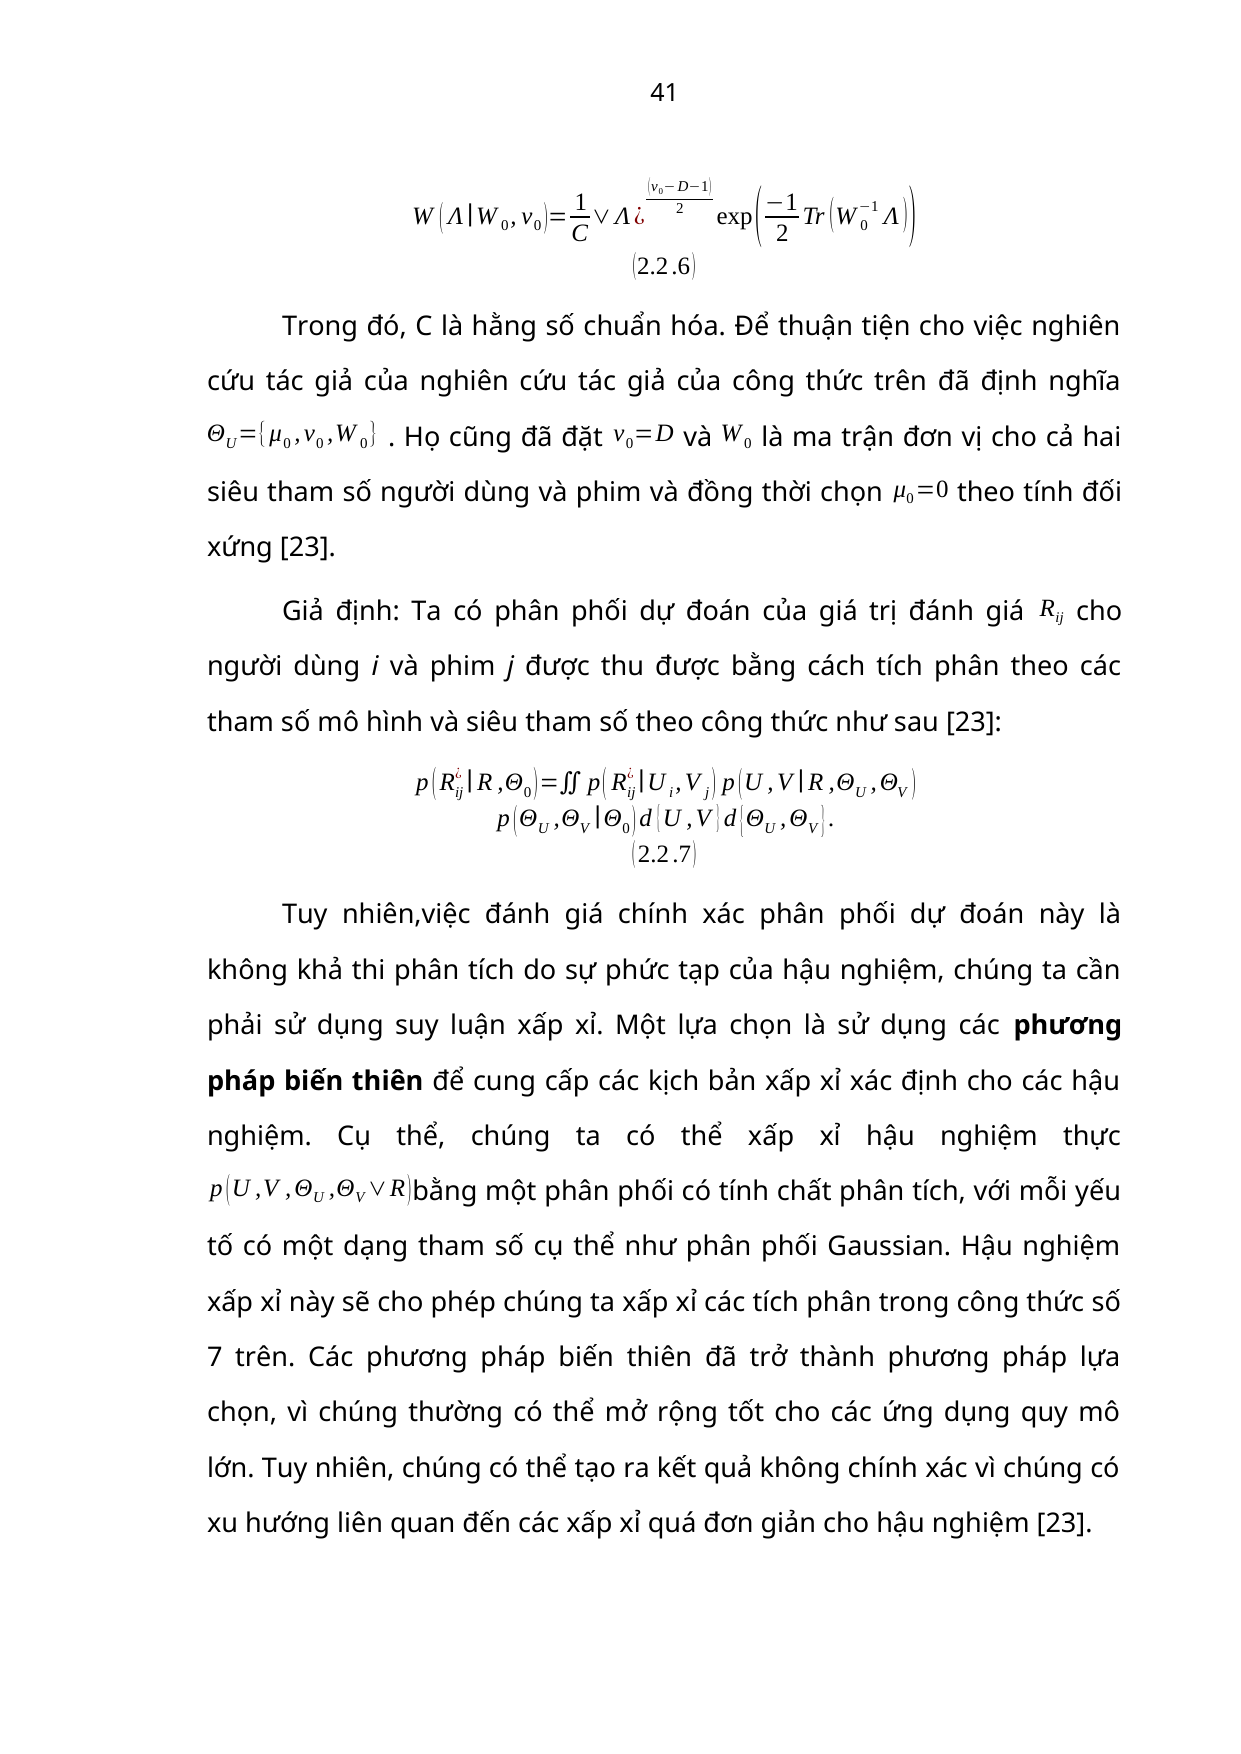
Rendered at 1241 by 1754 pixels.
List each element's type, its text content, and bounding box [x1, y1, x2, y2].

text Giả định: Ta có phân phối dự đoán của giá trị đánh giá cho người dùng i và phim j được thu được bằng cách tích phân theo các tham số mô hình và siêu tham số theo công thức như sau [23]: [207, 591, 1122, 739]
text Tuy nhiên,việc đánh giá chính xác phân phối dự đoán này là không khả thi phân tích do sự phức tạp của hậu nghiệm, chúng ta cần phải sử dụng suy luận xấp xỉ. Một lựa chọn là sử dụng các phương pháp biến thiên để cung cấp các kịch bản xấp xỉ xác định cho các hậu nghiệm. Cụ thể, chúng ta có thể xấp xỉ hậu nghiệm thực bằng một phân phối có tính chất phân tích, với mỗi yếu tố có một dạng tham số cụ thể như phân phối Gaussian. Hậu nghiệm xấp xỉ này sẽ cho phép chúng ta xấp xỉ các tích phân trong công thức số 7 trên. Các phương pháp biến thiên đã trở thành phương pháp lựa chọn, vì chúng thường có thể mở rộng tốt cho các ứng dụng quy mô lớn. Tuy nhiên, chúng có thể tạo ra kết quả không chính xác vì chúng có xu hướng liên quan đến các xấp xỉ quá đơn giản cho hậu nghiệm [23]. [207, 895, 1122, 1540]
text Trong đó, C là hằng số chuẩn hóa. Để thuận tiện cho việc nghiên cứu tác giả của nghiên cứu tác giả của công thức trên đã định nghĩa . Họ cũng đã đặt và là ma trận đơn vị cho cả hai siêu tham số người dùng và phim và đồng thời chọn theo tính đối xứng [23]. [207, 307, 1122, 565]
